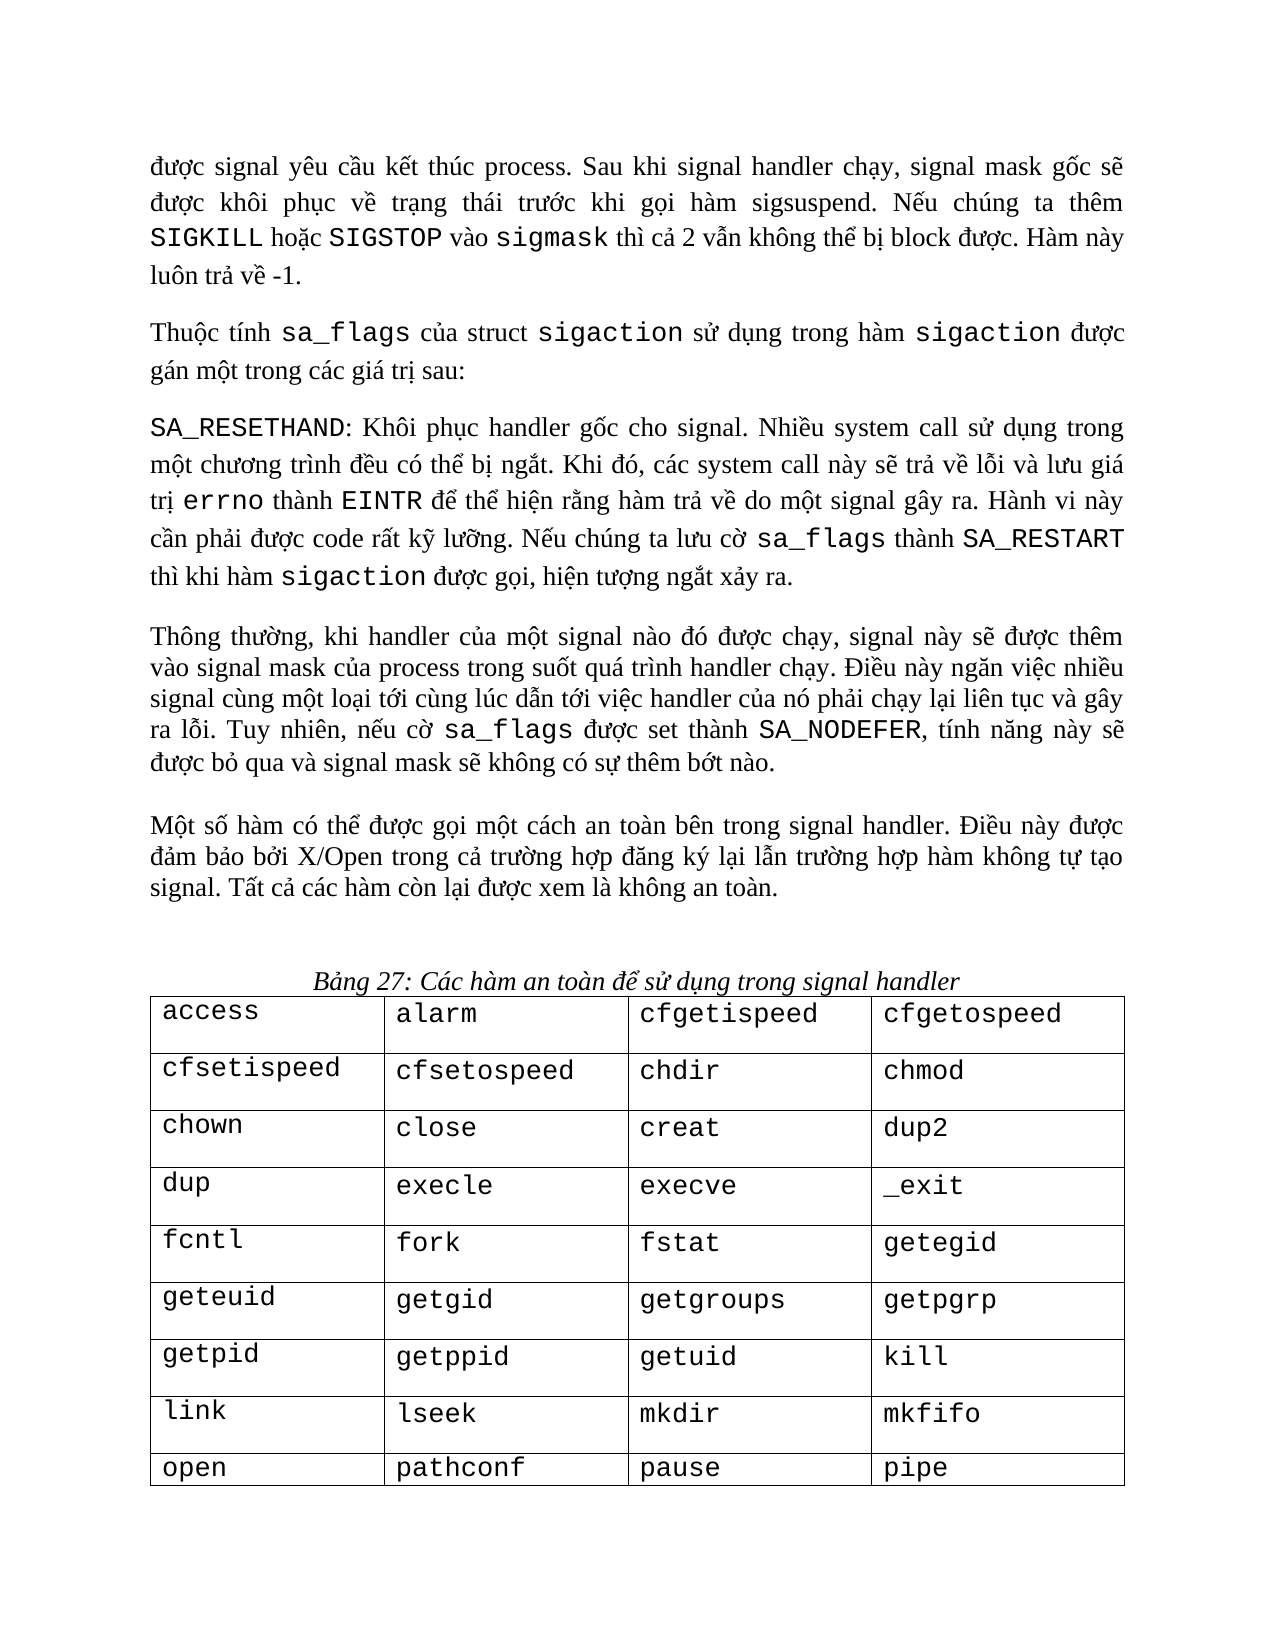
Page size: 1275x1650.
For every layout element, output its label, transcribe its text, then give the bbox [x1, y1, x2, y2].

table_cell execve [629, 1168, 871, 1224]
text Một số hàm có thể được gọi một cách an toàn bên trong signal handler. Điều này được đảm bảo bởi X/Open trong cả trường hợp đăng ký lại lẫn trường hợp hàm không tự tạo signal. Tất cả các hàm còn lại được xem là không an toàn. [150, 809, 1125, 902]
table_cell fstat [629, 1226, 871, 1282]
table_cell chdir [629, 1054, 871, 1110]
text Thuộc tính sa_flags của struct sigaction sử dụng trong hàm sigaction được gán một trong các giá trị sau: [150, 316, 1125, 385]
text Thông thường, khi handler của một signal nào đó được chạy, signal này sẽ được thêm vào signal mask của process trong suốt quá trình handler chạy. Điều này ngăn việc nhiều signal cùng một loại tới cùng lúc dẫn tới việc handler của nó phải chạy lại liên tục và gây ra lỗi. Tuy nhiên, nếu cờ sa_flags được set thành SA_NODEFER, tính năng này sẽ được bỏ qua và signal mask sẽ không có sự thêm bớt nào. [150, 620, 1125, 778]
table_header cfgetospeed [872, 997, 1124, 1053]
table_cell open [151, 1454, 384, 1485]
table_cell getgroups [629, 1283, 871, 1339]
table_cell mkdir [629, 1397, 871, 1453]
table_cell getegid [872, 1226, 1124, 1282]
table_cell getppid [385, 1340, 628, 1396]
table_cell pause [629, 1454, 871, 1485]
table_header alarm [385, 997, 628, 1053]
table_cell kill [872, 1340, 1124, 1396]
table_cell execle [385, 1168, 628, 1224]
table_header access [151, 997, 384, 1053]
table_cell close [385, 1111, 628, 1167]
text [150, 150, 1125, 291]
table_cell getpid [151, 1340, 384, 1396]
table_cell getpgrp [872, 1283, 1124, 1339]
table_cell lseek [385, 1397, 628, 1453]
table_cell getgid [385, 1283, 628, 1339]
table_cell mkfifo [872, 1397, 1124, 1453]
table_cell getuid [629, 1340, 871, 1396]
table_cell cfsetospeed [385, 1054, 628, 1110]
table_cell geteuid [151, 1283, 384, 1339]
table_cell fork [385, 1226, 628, 1282]
table_cell dup2 [872, 1111, 1124, 1167]
table_cell pipe [872, 1454, 1124, 1485]
table_cell dup [151, 1168, 384, 1224]
table_cell link [151, 1397, 384, 1453]
table_cell fcntl [151, 1226, 384, 1282]
table_cell cfsetispeed [151, 1054, 384, 1110]
table_cell chown [151, 1111, 384, 1167]
table_cell chmod [872, 1054, 1124, 1110]
text Bảng 27: Các hàm an toàn để sử dụng trong signal handler [150, 964, 1125, 996]
table_header cfgetispeed [629, 997, 871, 1053]
text SA_RESETHAND: Khôi phục handler gốc cho signal. Nhiều system call sử dụng trong một chương trình đều có thể bị ngắt. Khi đó, các system call này sẽ trả về lỗi và lưu giá trị errno thành EINTR để thể hiện rằng hàm trả về do một signal gây ra. Hành vi này cần phải được code rất kỹ lưỡng. Nếu chúng ta lưu cờ sa_flags thành SA_RESTART thì khi hàm sigaction được gọi, hiện tượng ngắt xảy ra. [150, 411, 1125, 594]
table_cell pathconf [385, 1454, 628, 1485]
table_cell creat [629, 1111, 871, 1167]
table_cell _exit [872, 1168, 1124, 1224]
